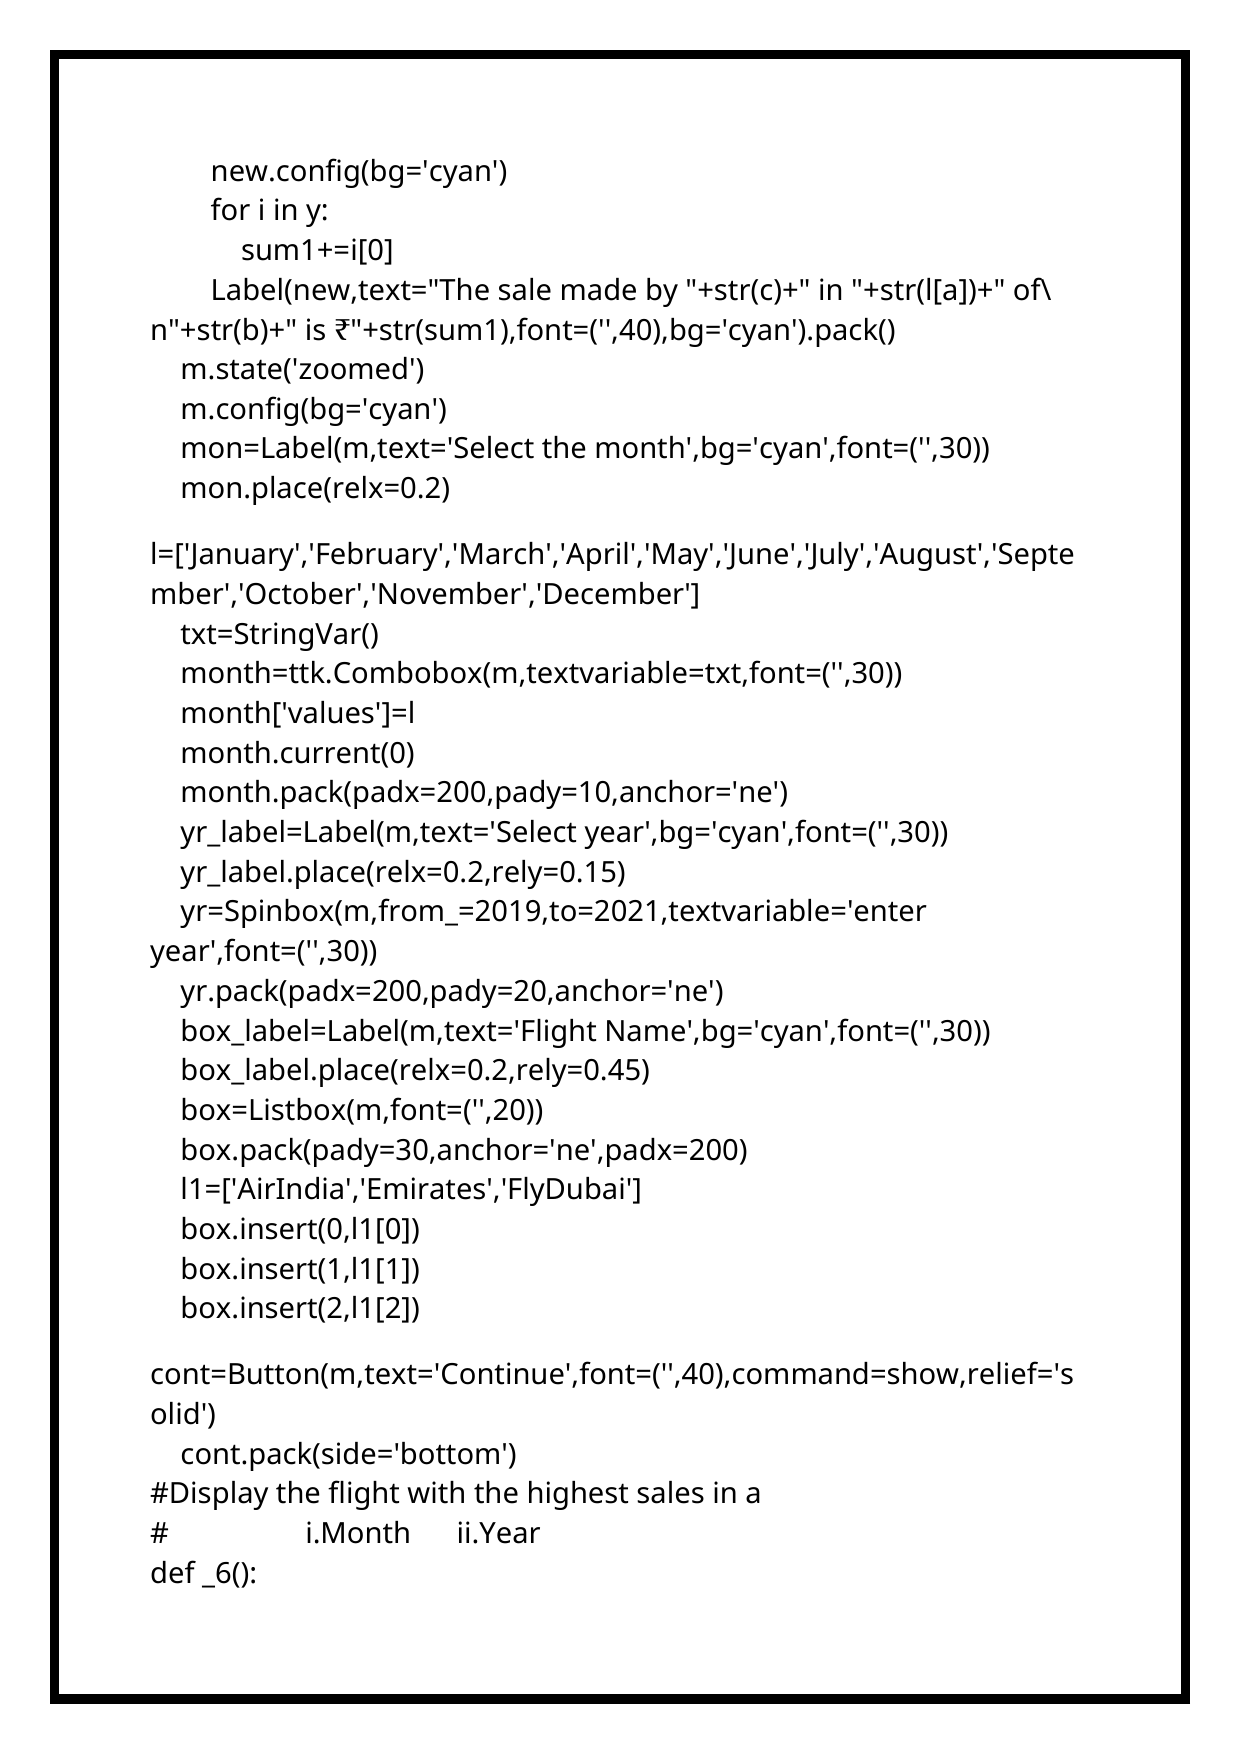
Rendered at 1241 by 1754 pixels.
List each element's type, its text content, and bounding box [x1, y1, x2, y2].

text #Display the flight with the highest sales in a [150, 1473, 1090, 1512]
text yr=Spinbox(m,from_=2019,to=2021,textvariable='enter year',font=('',30)) [150, 891, 1090, 970]
text month['values']=l [150, 692, 1090, 732]
text # i.Month ii.Year [150, 1512, 1090, 1552]
text box_label.place(relx=0.2,rely=0.45) [150, 1049, 1090, 1089]
text m.config(bg='cyan') [150, 388, 1090, 428]
text yr_label=Label(m,text='Select year',bg='cyan',font=('',30)) [150, 811, 1090, 851]
text for i in y: [150, 190, 1090, 229]
text txt=StringVar() [150, 613, 1090, 653]
text box=Listbox(m,font=('',20)) [150, 1089, 1090, 1129]
text def _6(): [150, 1552, 1090, 1592]
text new.config(bg='cyan') [150, 150, 1090, 190]
text box.pack(pady=30,anchor='ne',padx=200) [150, 1129, 1090, 1168]
text cont.pack(side='bottom') [150, 1433, 1090, 1473]
text mon=Label(m,text='Select the month',bg='cyan',font=('',30)) [150, 428, 1090, 467]
text m.state('zoomed') [150, 348, 1090, 388]
text month=ttk.Combobox(m,textvariable=txt,font=('',30)) [150, 653, 1090, 692]
text l1=['AirIndia','Emirates','FlyDubai'] [150, 1168, 1090, 1208]
text l=['January','February','March','April','May','June','July','August','September','October','November','December'] [150, 507, 1090, 613]
text box.insert(1,l1[1]) [150, 1248, 1090, 1288]
text month.current(0) [150, 732, 1090, 772]
text sum1+=i[0] [150, 229, 1090, 269]
text Label(new,text="The sale made by "+str(c)+" in "+str(l[a])+" of\n"+str(b)+" is ₹"+str(sum1),font=('',40),bg='cyan').pack() [150, 269, 1090, 348]
text mon.place(relx=0.2) [150, 467, 1090, 507]
text box_label=Label(m,text='Flight Name',bg='cyan',font=('',30)) [150, 1010, 1090, 1049]
text yr_label.place(relx=0.2,rely=0.15) [150, 851, 1090, 891]
text yr.pack(padx=200,pady=20,anchor='ne') [150, 970, 1090, 1010]
text month.pack(padx=200,pady=10,anchor='ne') [150, 772, 1090, 811]
text box.insert(2,l1[2]) [150, 1288, 1090, 1327]
text box.insert(0,l1[0]) [150, 1208, 1090, 1248]
text cont=Button(m,text='Continue',font=('',40),command=show,relief='solid') [150, 1327, 1090, 1433]
